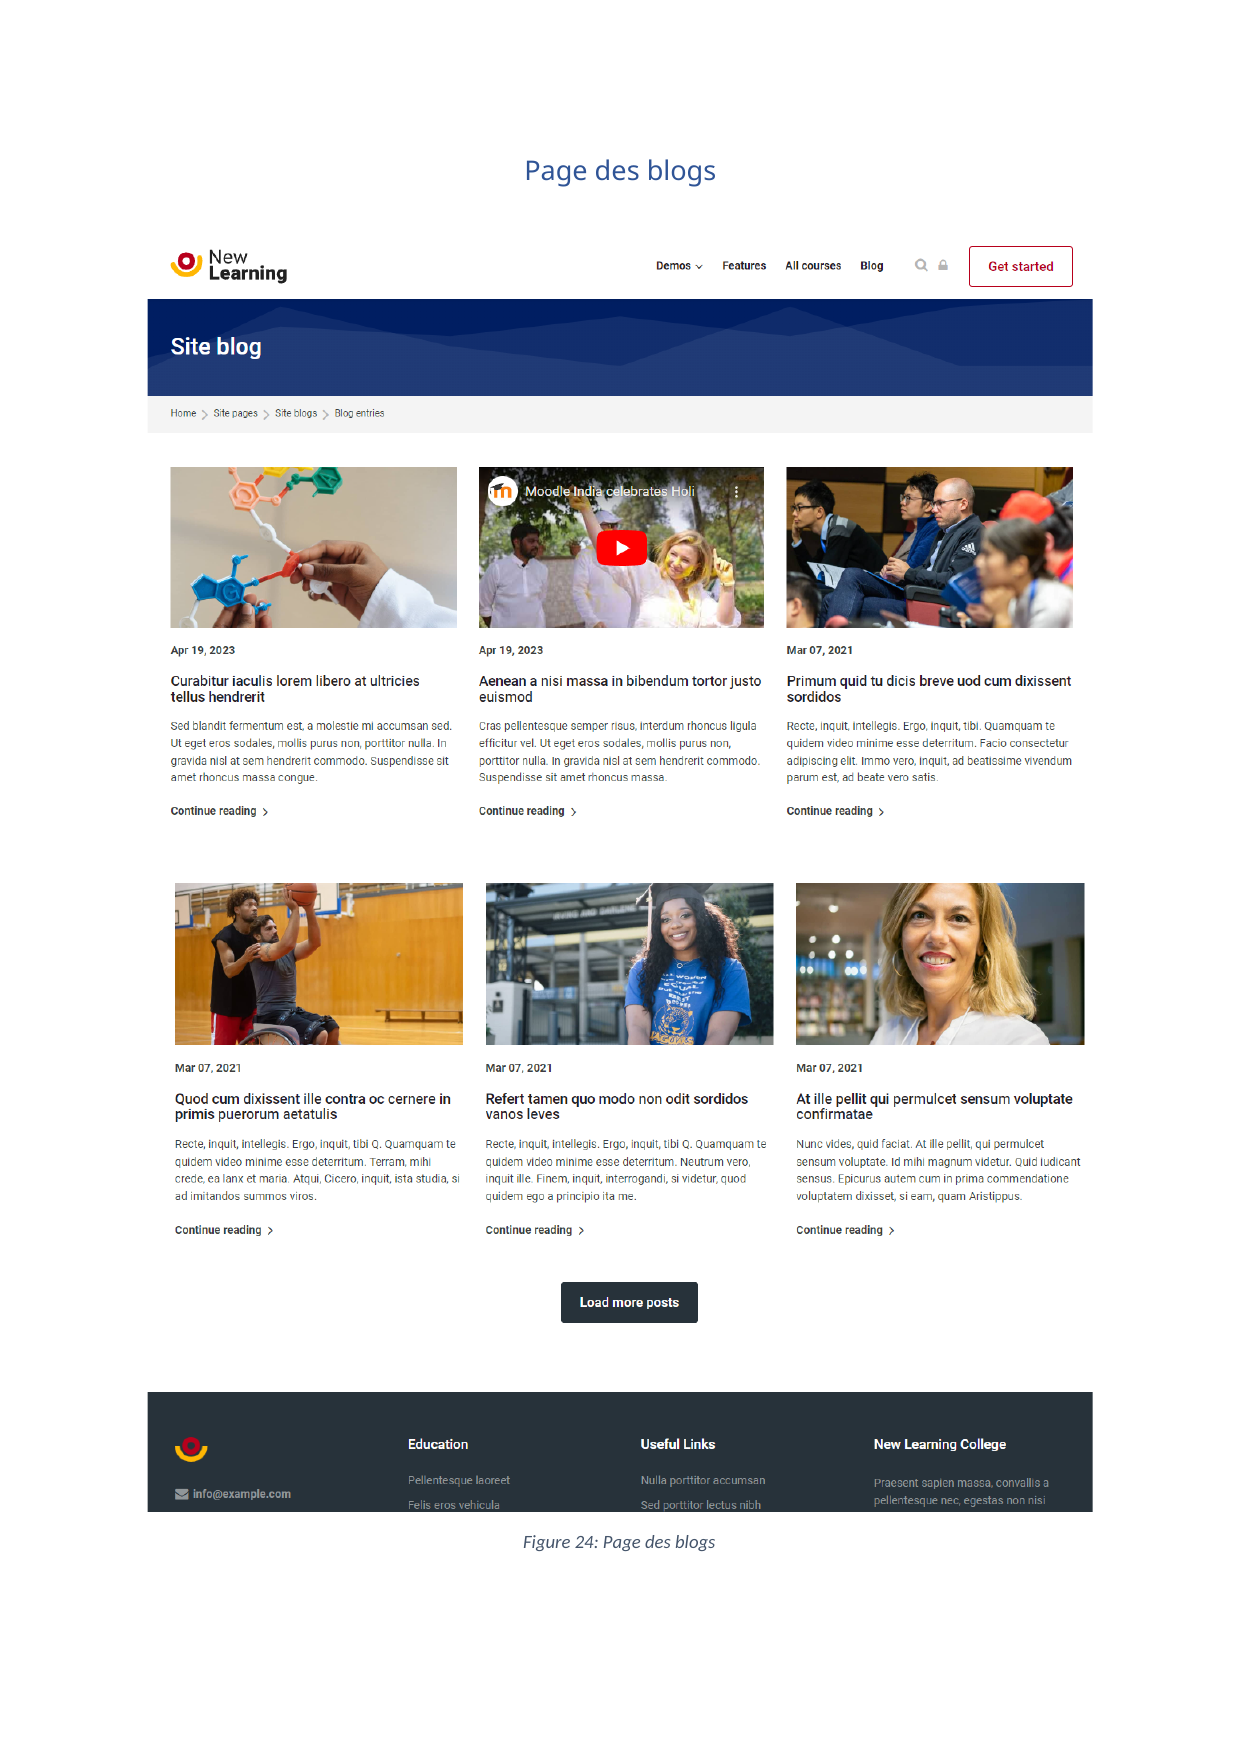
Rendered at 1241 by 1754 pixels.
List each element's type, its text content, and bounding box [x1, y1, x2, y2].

text Figure 24: Page des blogs [148, 1530, 1093, 1553]
subtitle Page des blogs [148, 152, 1093, 189]
picture [147, 238, 1093, 835]
picture [147, 853, 1093, 1512]
